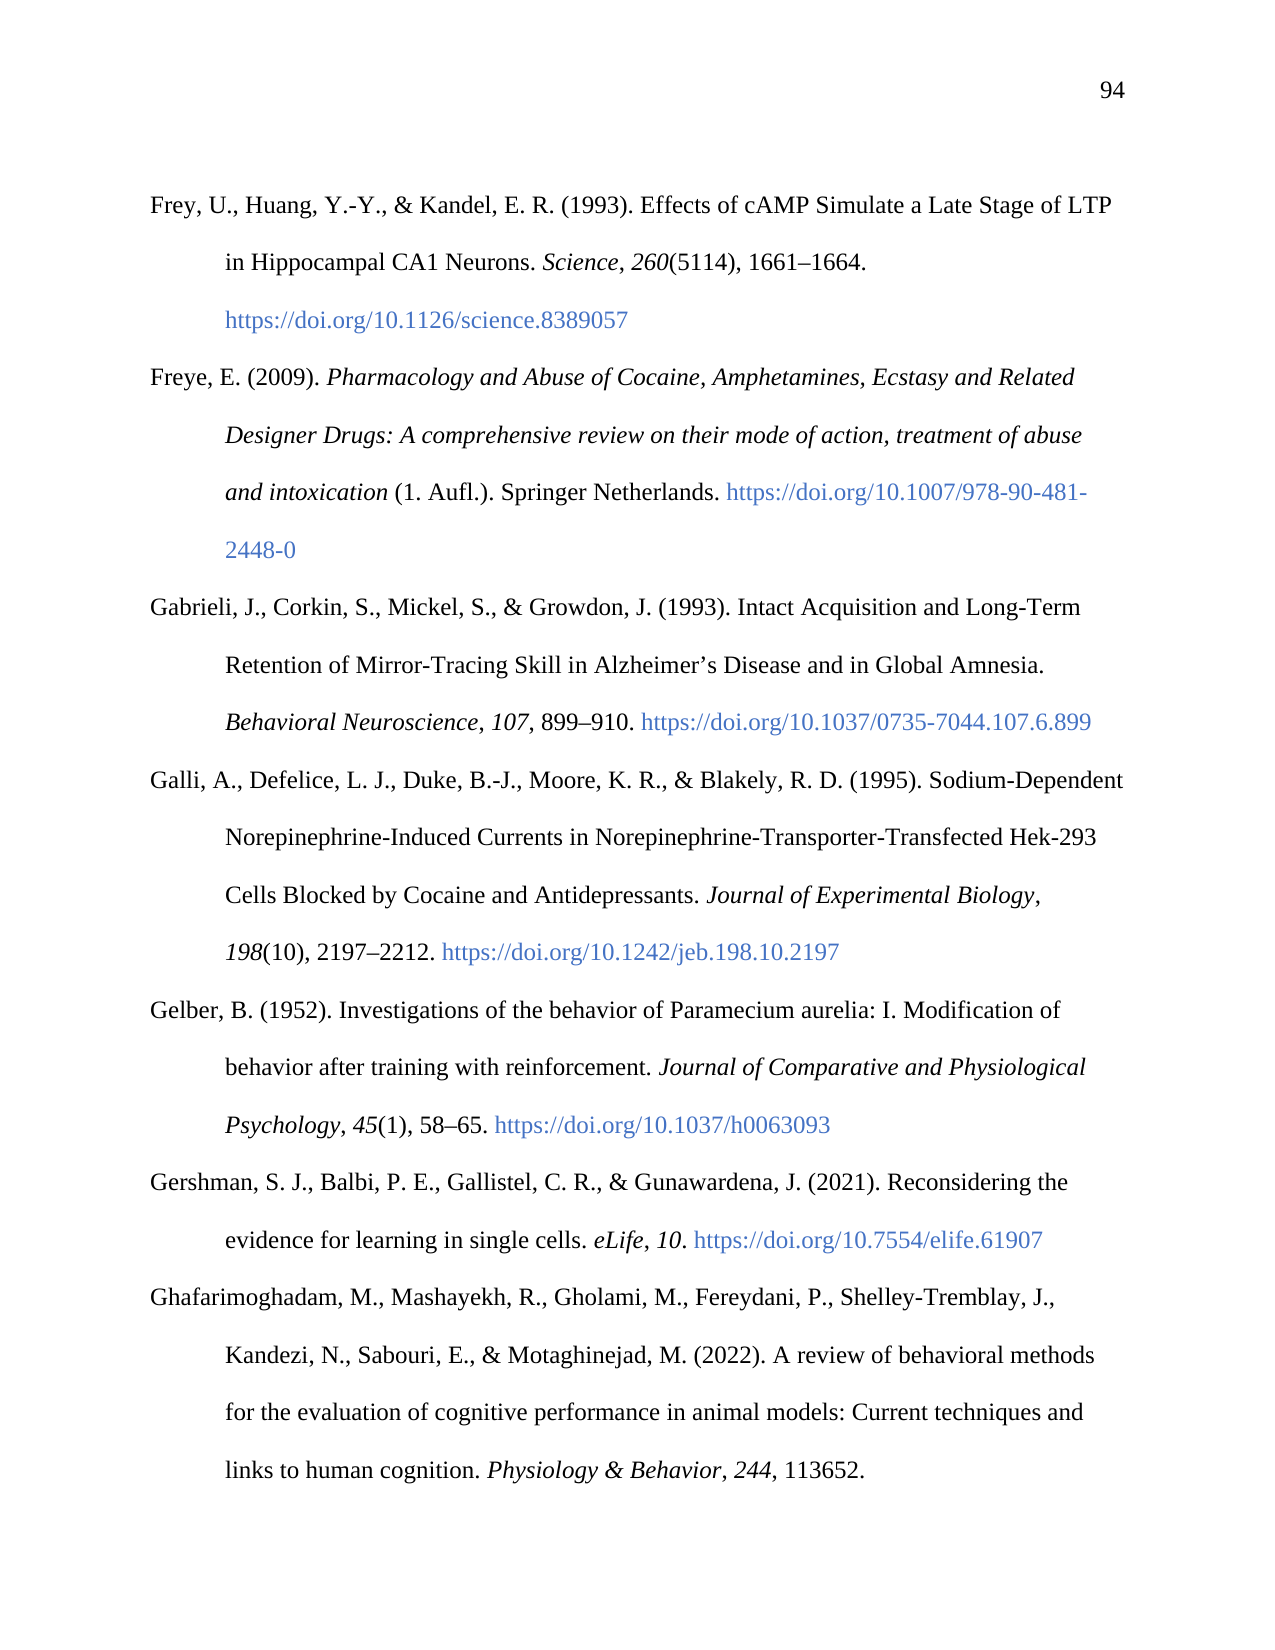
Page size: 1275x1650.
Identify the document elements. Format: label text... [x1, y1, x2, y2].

text Gabrieli, J., Corkin, S., Mickel, S., & Growdon, J. (1993). Intact Acquisition and Long-Term Retention of Mirror-Tracing Skill in Alzheimer’s Disease and in Global Amnesia. Behavioral Neuroscience, 107, 899–910. https://doi.org/10.1037/0735-7044.107.6.899 [150, 592, 1125, 736]
text Frey, U., Huang, Y.-Y., & Kandel, E. R. (1993). Effects of cAMP Simulate a Late Stage of LTP in Hippocampal CA1 Neurons. Science, 260(5114), 1661–1664. https://doi.org/10.1126/science.8389057 [150, 190, 1125, 334]
text Ghafarimoghadam, M., Mashayekh, R., Gholami, M., Fereydani, P., Shelley-Tremblay, J., Kandezi, N., Sabouri, E., & Motaghinejad, M. (2022). A review of behavioral methods for the evaluation of cognitive performance in animal models: Current techniques and links to human cognition. Physiology & Behavior, 244, 113652. [150, 1282, 1125, 1484]
text Gershman, S. J., Balbi, P. E., Gallistel, C. R., & Gunawardena, J. (2021). Reconsidering the evidence for learning in single cells. eLife, 10. https://doi.org/10.7554/elife.61907 [150, 1167, 1125, 1254]
text Gelber, B. (1952). Investigations of the behavior of Paramecium aurelia: I. Modification of behavior after training with reinforcement. Journal of Comparative and Physiological Psychology, 45(1), 58–65. https://doi.org/10.1037/h0063093 [150, 995, 1125, 1139]
text Galli, A., Defelice, L. J., Duke, B.-J., Moore, K. R., & Blakely, R. D. (1995). Sodium-Dependent Norepinephrine-Induced Currents in Norepinephrine-Transporter-Transfected Hek-293 Cells Blocked by Cocaine and Antidepressants. Journal of Experimental Biology, 198(10), 2197–2212. https://doi.org/10.1242/jeb.198.10.2197 [150, 765, 1125, 966]
text Freye, E. (2009). Pharmacology and Abuse of Cocaine, Amphetamines, Ecstasy and Related Designer Drugs: A comprehensive review on their mode of action, treatment of abuse and intoxication (1. Aufl.). Springer Netherlands. https://doi.org/10.1007/978-90-481-2448-0 [150, 362, 1125, 564]
